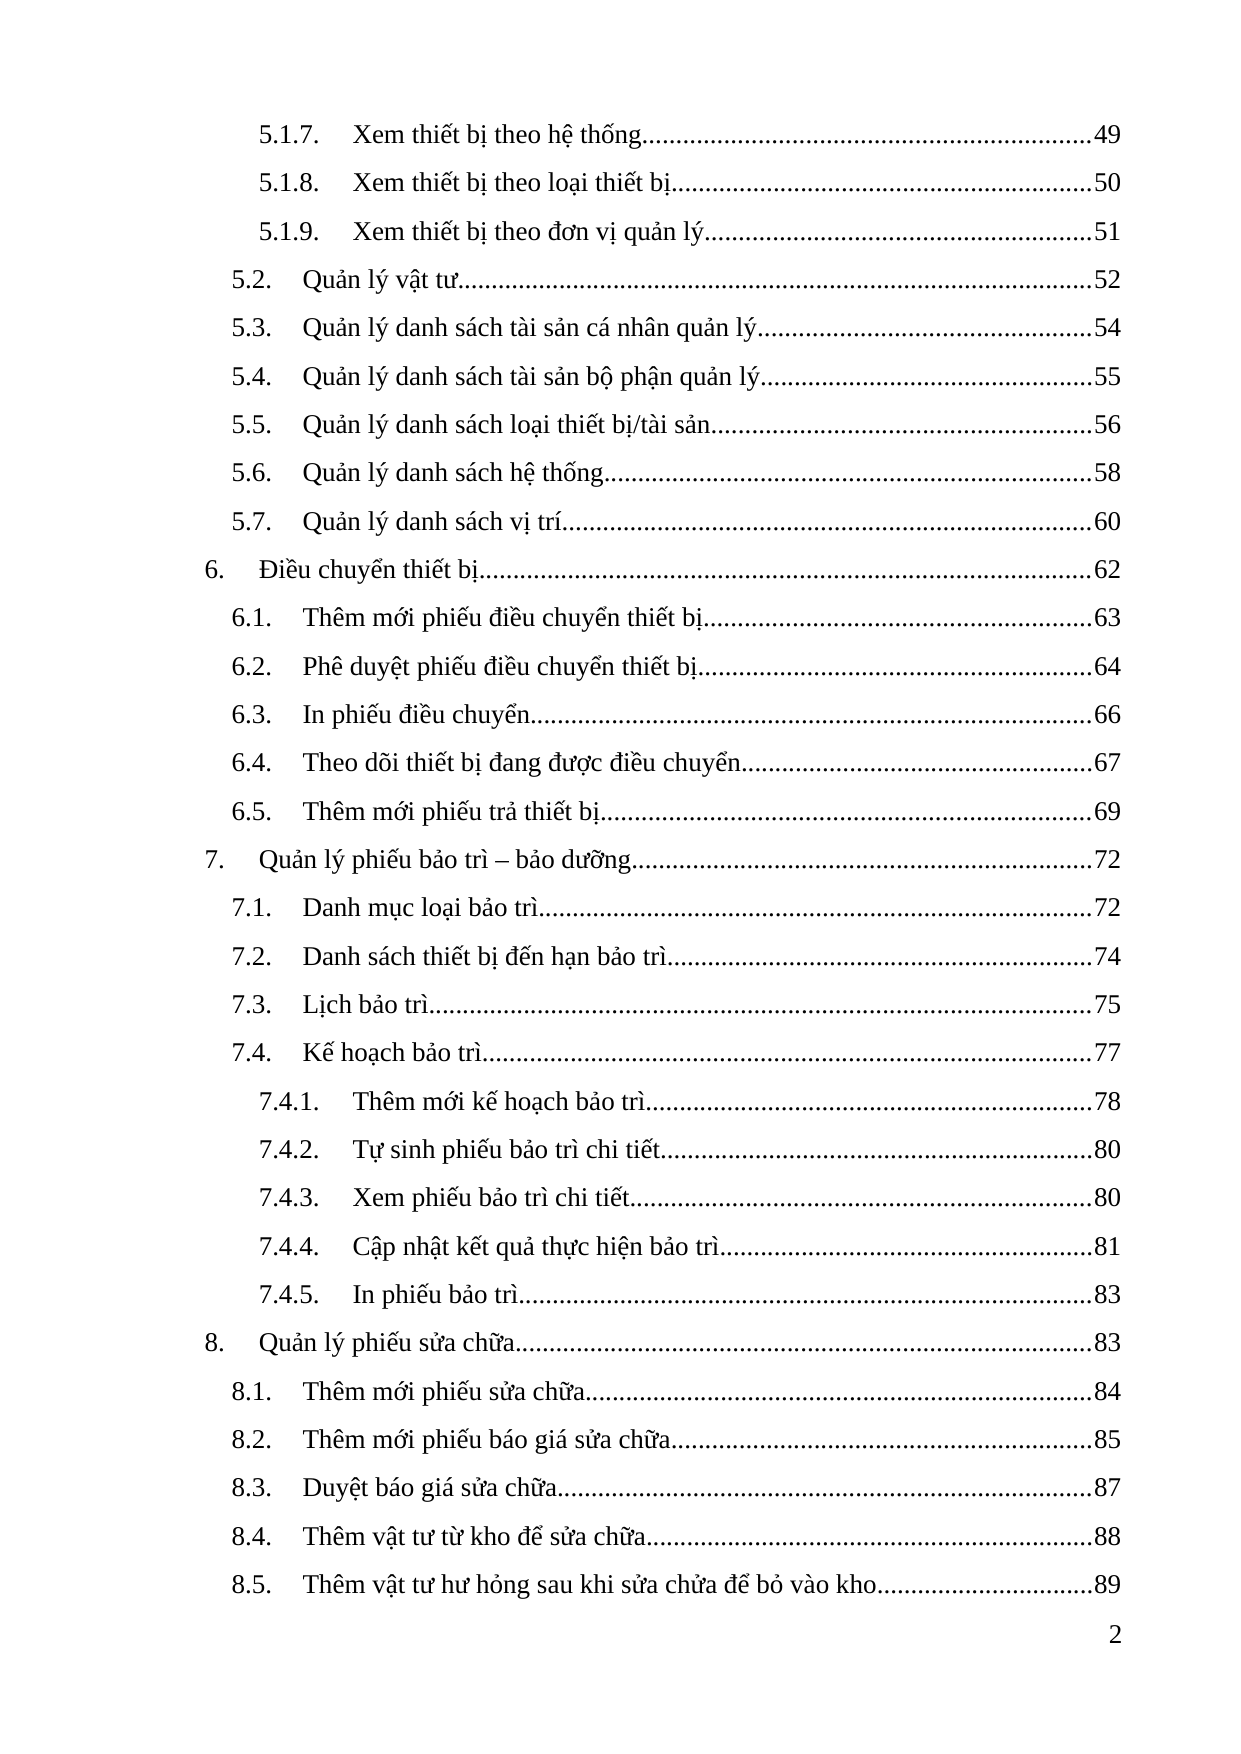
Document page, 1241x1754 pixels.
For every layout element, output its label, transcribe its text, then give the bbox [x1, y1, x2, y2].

text 7.3. Lịch bảo trì 75 [231, 988, 1122, 1019]
text 7.4.5. In phiếu bảo trì 83 [258, 1278, 1122, 1309]
text 6.5. Thêm mới phiếu trả thiết bị 69 [231, 795, 1122, 826]
text 7. Quản lý phiếu bảo trì – bảo dưỡng 72 [204, 843, 1122, 874]
text 8.2. Thêm mới phiếu báo giá sửa chữa 85 [231, 1423, 1122, 1454]
text 5.3. Quản lý danh sách tài sản cá nhân quản lý 54 [231, 311, 1122, 343]
text 7.1. Danh mục loại bảo trì 72 [231, 891, 1122, 923]
text 7.4.3. Xem phiếu bảo trì chi tiết 80 [258, 1181, 1122, 1213]
text 5.2. Quản lý vật tư 52 [231, 263, 1122, 294]
text 6.2. Phê duyệt phiếu điều chuyển thiết bị 64 [231, 650, 1122, 681]
text 6.4. Theo dõi thiết bị đang được điều chuyển 67 [231, 746, 1122, 778]
text 7.2. Danh sách thiết bị đến hạn bảo trì 74 [231, 940, 1122, 971]
text 6.1. Thêm mới phiếu điều chuyển thiết bị 63 [231, 601, 1122, 633]
text 5.4. Quản lý danh sách tài sản bộ phận quản lý 55 [231, 360, 1122, 391]
text 8.3. Duyệt báo giá sửa chữa 87 [231, 1471, 1122, 1503]
text 5.1.8. Xem thiết bị theo loại thiết bị 50 [258, 166, 1122, 198]
text 5.1.7. Xem thiết bị theo hệ thống 49 [258, 118, 1122, 149]
text 8. Quản lý phiếu sửa chữa 83 [204, 1326, 1122, 1358]
text 7.4.2. Tự sinh phiếu bảo trì chi tiết 80 [258, 1133, 1122, 1164]
text 8.5. Thêm vật tư hư hỏng sau khi sửa chửa để bỏ vào kho 89 [231, 1568, 1122, 1599]
text 8.4. Thêm vật tư từ kho để sửa chữa 88 [231, 1520, 1122, 1551]
text 5.7. Quản lý danh sách vị trí 60 [231, 505, 1122, 536]
text 6. Điều chuyển thiết bị 62 [204, 553, 1122, 584]
text 5.5. Quản lý danh sách loại thiết bị/tài sản 56 [231, 408, 1122, 439]
text 7.4.4. Cập nhật kết quả thực hiện bảo trì 81 [258, 1230, 1122, 1261]
text 7.4.1. Thêm mới kế hoạch bảo trì 78 [258, 1085, 1122, 1116]
text 8.1. Thêm mới phiếu sửa chữa 84 [231, 1375, 1122, 1406]
text 6.3. In phiếu điều chuyển 66 [231, 698, 1122, 729]
text 7.4. Kế hoạch bảo trì 77 [231, 1036, 1122, 1068]
text 5.1.9. Xem thiết bị theo đơn vị quản lý 51 [258, 215, 1122, 246]
text 5.6. Quản lý danh sách hệ thống 58 [231, 456, 1122, 488]
